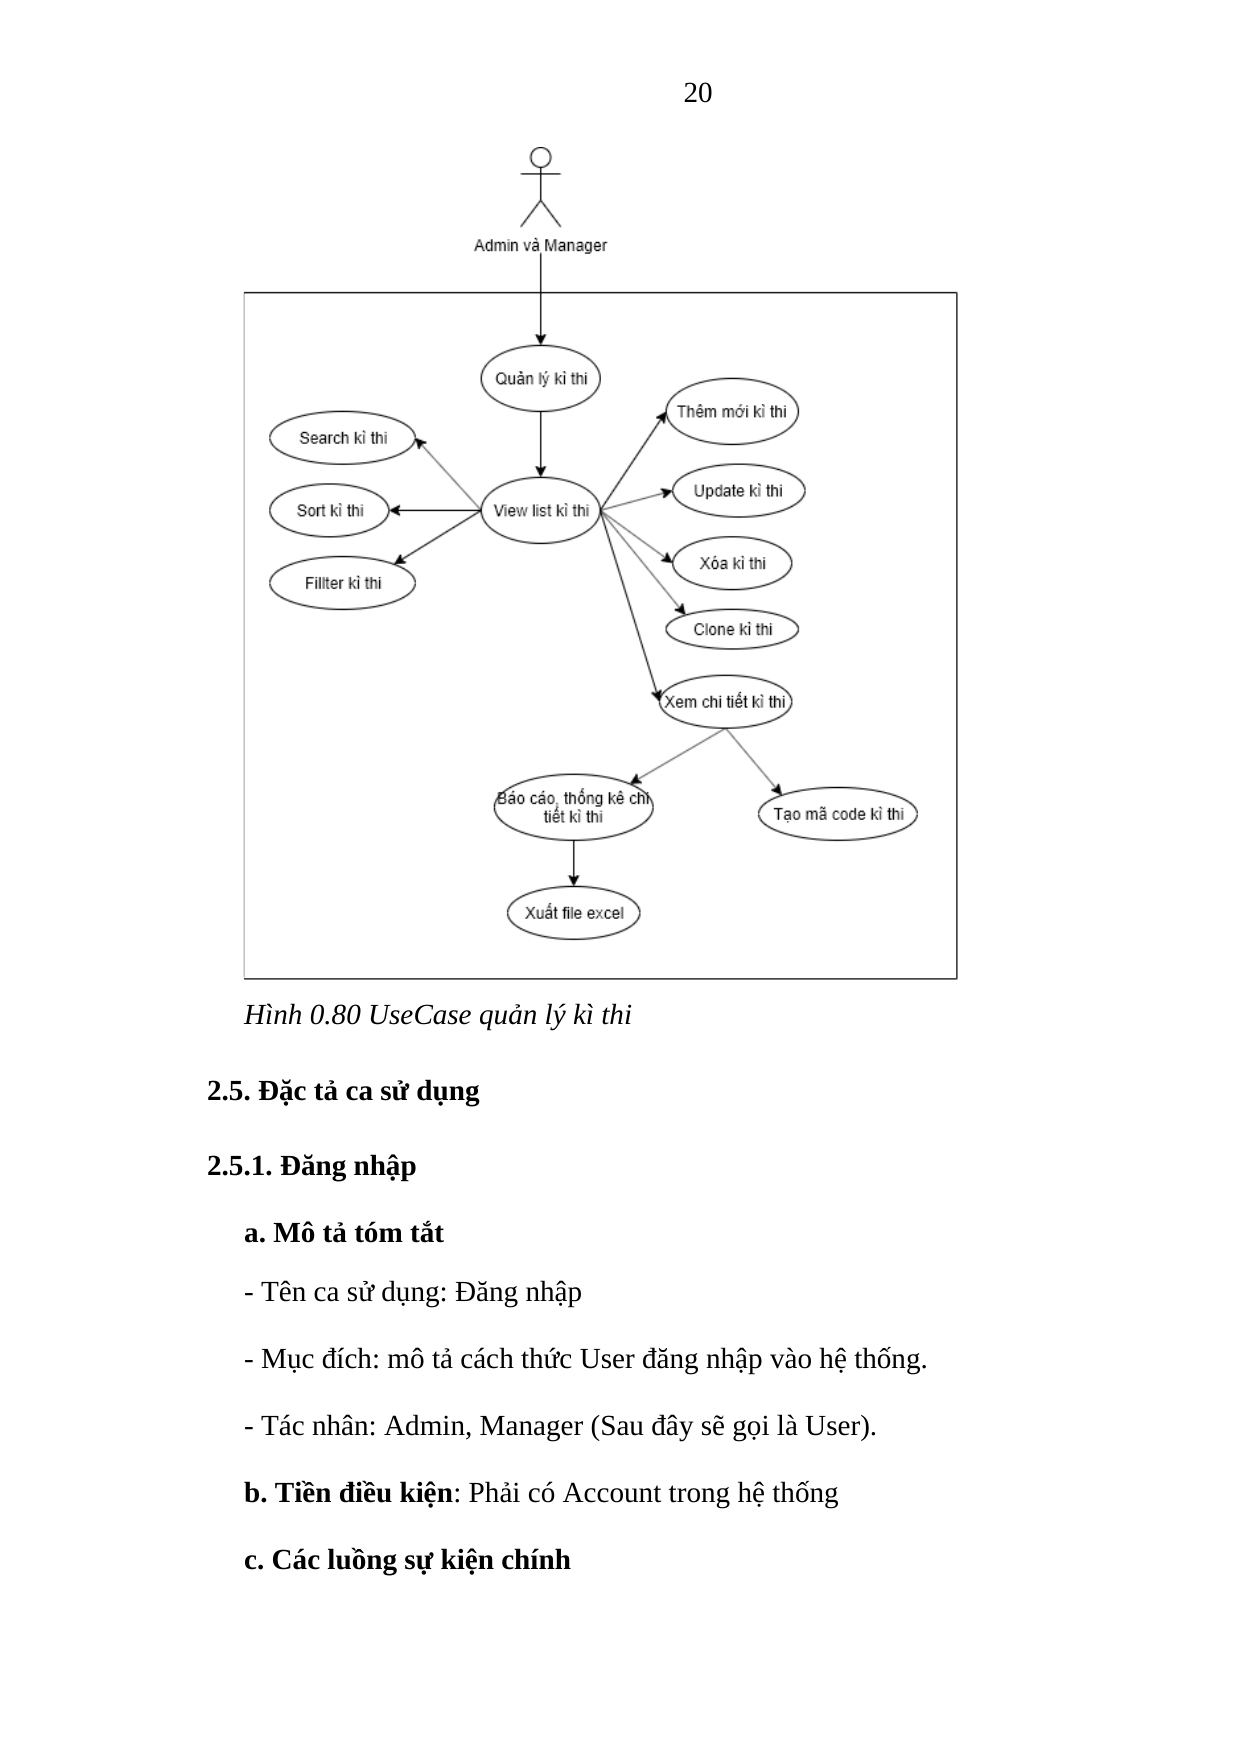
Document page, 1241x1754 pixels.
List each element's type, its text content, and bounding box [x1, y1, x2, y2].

text c. Các luồng sự kiện chính [207, 1542, 1152, 1576]
subtitle 2.5.1. Đăng nhập [207, 1148, 1152, 1181]
text - Mục đích: mô tả cách thức User đăng nhập vào hệ thống. [207, 1341, 1152, 1375]
text - Tác nhân: Admin, Manager (Sau đây sẽ gọi là User). [207, 1408, 1152, 1442]
text - Tên ca sử dụng: Đăng nhập [207, 1274, 1152, 1308]
subtitle 2.5. Đặc tả ca sử dụng [207, 1073, 1152, 1106]
text a. Mô tả tóm tắt [207, 1215, 1152, 1248]
picture [243, 147, 959, 981]
text b. Tiền điều kiện: Phải có Account trong hệ thống [207, 1475, 1152, 1509]
